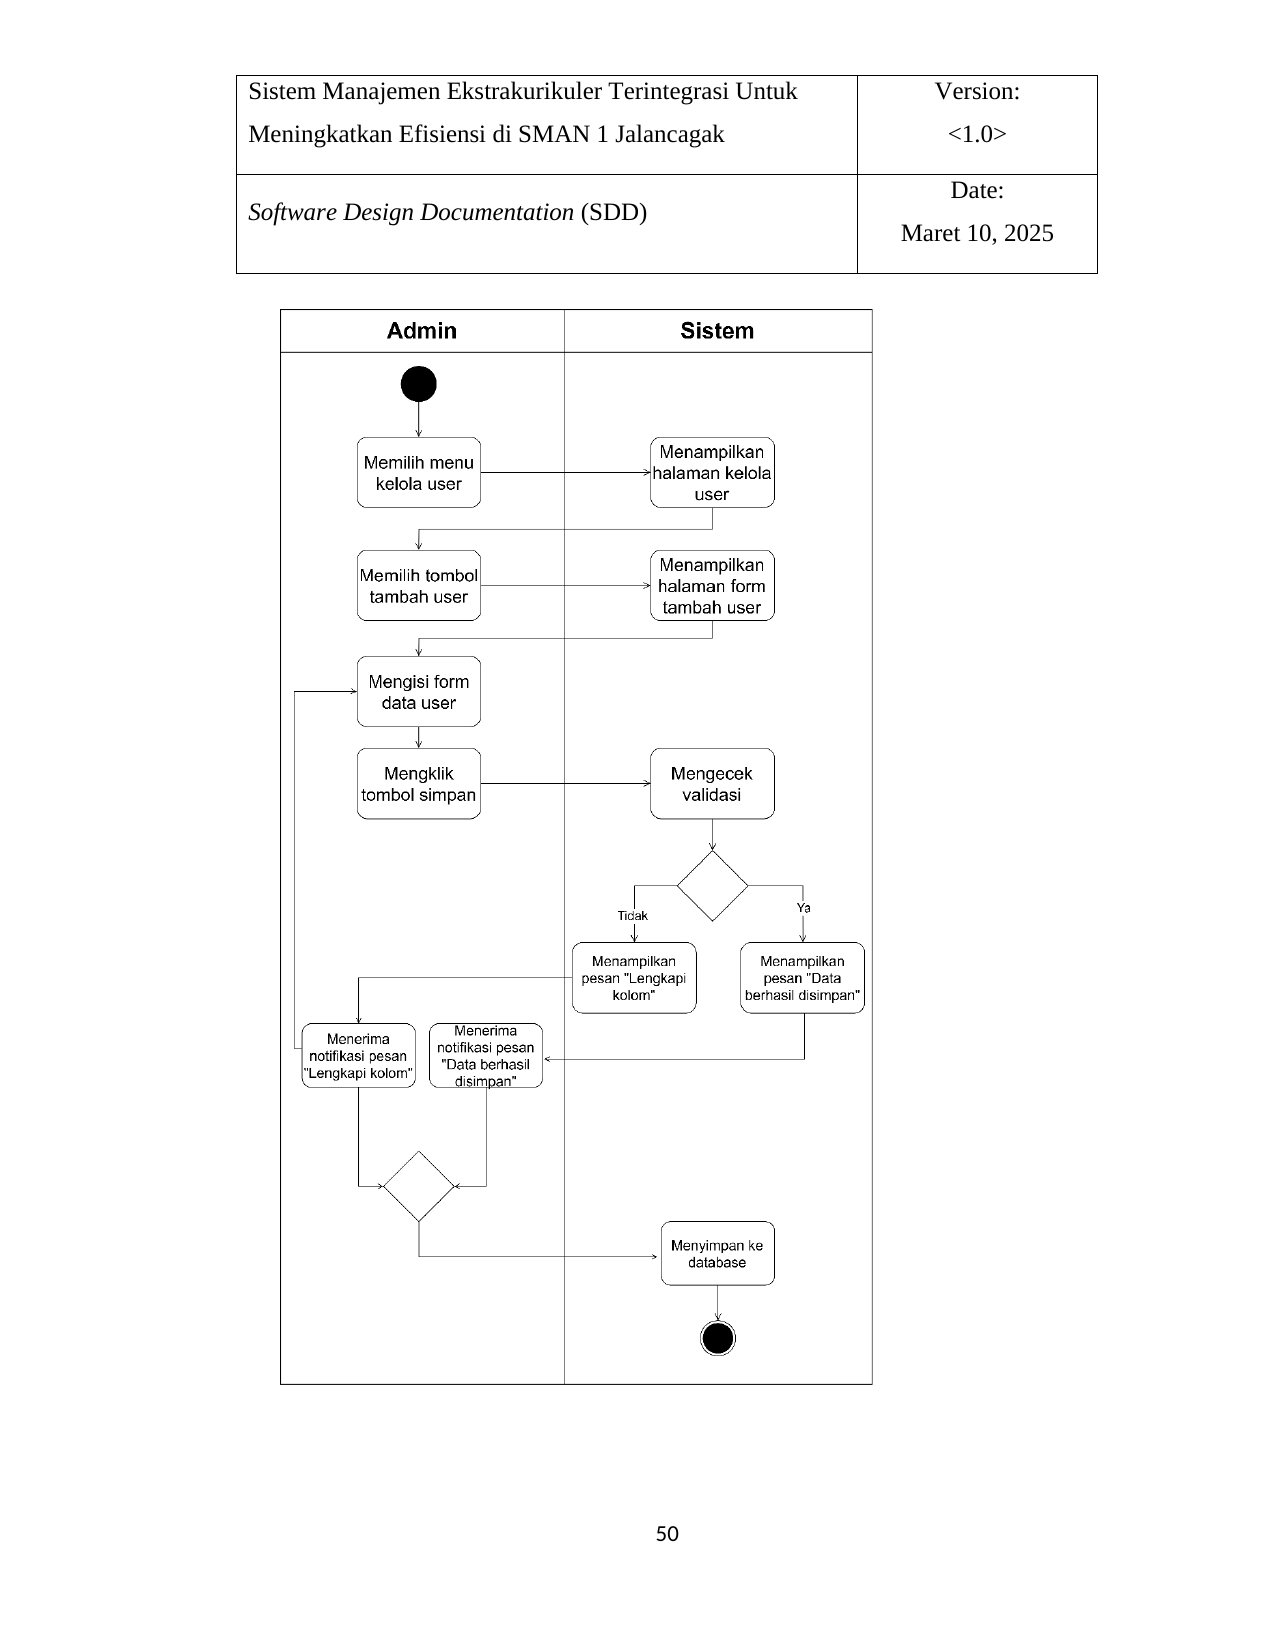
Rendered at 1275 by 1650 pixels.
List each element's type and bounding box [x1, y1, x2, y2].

picture [273, 302, 878, 1392]
